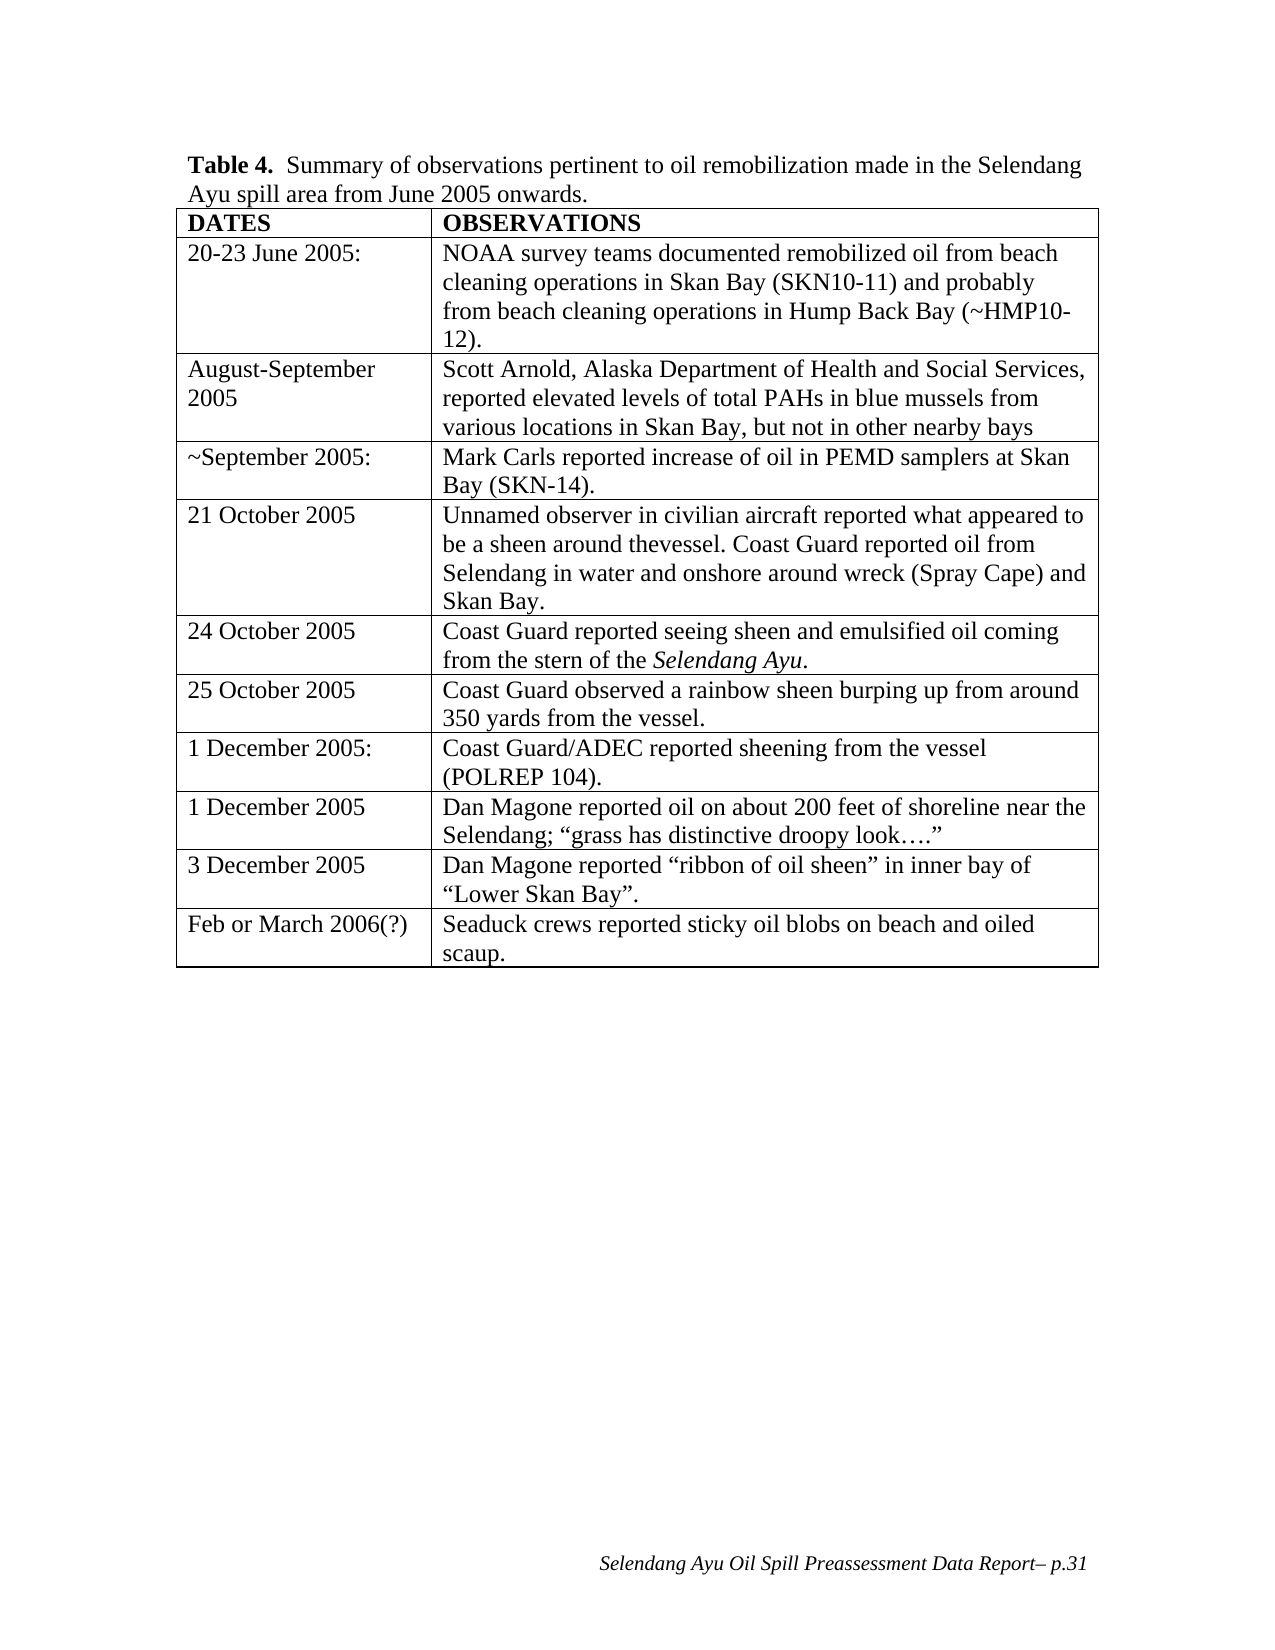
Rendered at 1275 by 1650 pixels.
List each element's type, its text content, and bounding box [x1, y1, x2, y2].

table_cell 3 December 2005 [177, 850, 431, 908]
table_cell Scott Arnold, Alaska Department of Health and Social Services, reported elevated levels of total PAHs in blue mussels from various locations in , but not in other nearby bays [432, 354, 1098, 441]
table_header OBSERVATIONS [432, 209, 1098, 237]
table_header DATES [177, 209, 431, 237]
table_cell 1 December 2005: [177, 733, 431, 791]
table_cell Coast Guard/ADEC reported sheening from the vessel (POLREP 104). [432, 733, 1098, 791]
table_cell Mark Carls reported increase of oil in PEMD samplers at (SKN-14). [432, 442, 1098, 499]
table_cell 24 October 2005 [177, 616, 431, 674]
table_cell Seaduck crews reported sticky oil blobs on beach and oiled scaup. [432, 909, 1098, 966]
table_cell 20-23 June 2005: [177, 238, 431, 353]
table_cell Dan Magone reported oil on about 200 feet of shoreline near the Selendang; “grass has distinctive droopy look….” [432, 792, 1098, 849]
text Table 4. Summary of observations pertinent to oil remobilization made in the Selendang Ayu spill area from June 2005 onwards. [187, 150, 1087, 207]
table_cell Dan Magone reported “ribbon of oil sheen” in inner bay of “”. [432, 850, 1098, 908]
table_cell Coast Guard observed a rainbow sheen burping up from around 350 yards from the vessel. [432, 675, 1098, 732]
table_cell NOAA survey teams documented remobilized oil from beach cleaning operations in (SKN10-11) and probably from beach cleaning operations in Hump Back Bay (~HMP10-12). [432, 238, 1098, 353]
table_cell 21 October 2005 [177, 500, 431, 615]
table_cell Feb or March 2006(?) [177, 909, 431, 966]
table_cell Coast Guard reported seeing sheen and emulsified oil coming from the stern of the Selendang Ayu. [432, 616, 1098, 674]
table_cell 1 December 2005 [177, 792, 431, 849]
table_cell ~September 2005: [177, 442, 431, 499]
table_cell 25 October 2005 [177, 675, 431, 732]
table_cell Unnamed observer in civilian aircraft reported what appeared to be a sheen around thevessel. Coast Guard reported oil from Selendang in water and onshore around wreck ( ) and . [432, 500, 1098, 615]
table_cell August-September 2005 [177, 354, 431, 441]
